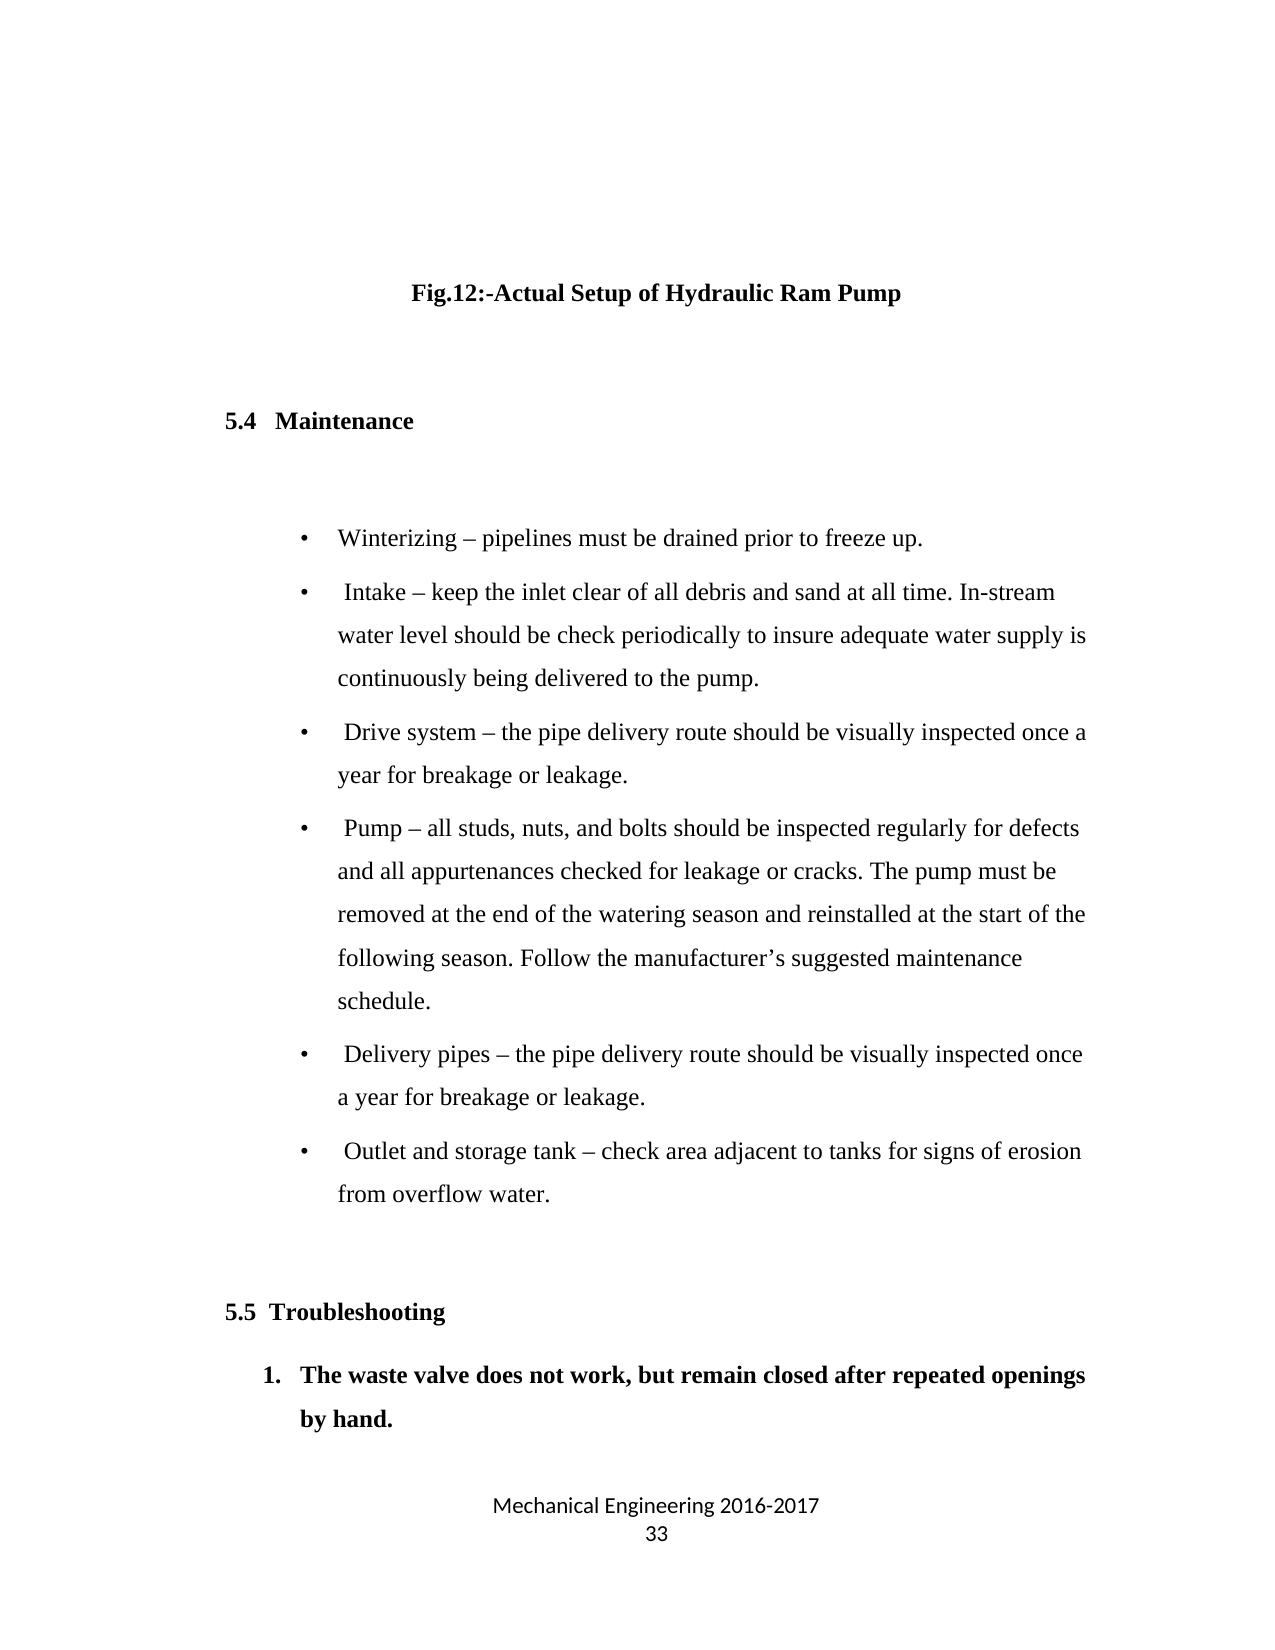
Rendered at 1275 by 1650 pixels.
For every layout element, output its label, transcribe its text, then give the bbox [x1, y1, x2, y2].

text Fig.12:-Actual Setup of Hydraulic Ram Pump [225, 278, 1087, 307]
list Winterizing – pipelines must be drained prior to freeze up. [300, 523, 1087, 552]
list Intake – keep the inlet clear of all debris and sand at all time. In-stream water level should be check periodically to insure adequate water supply is continuously being delivered to the pump. [300, 577, 1087, 692]
list Outlet and storage tank – check area adjacent to tanks for signs of erosion from overflow water. [300, 1136, 1087, 1208]
list Pump – all studs, nuts, and bolts should be inspected regularly for defects and all appurtenances checked for leakage or cracks. The pump must be removed at the end of the watering season and reinstalled at the start of the following season. Follow the manufacturer’s suggested maintenance schedule. [300, 813, 1087, 1014]
list Drive system – the pipe delivery route should be visually inspected once a year for breakage or leakage. [300, 717, 1087, 788]
list Delivery pipes – the pipe delivery route should be visually inspected once a year for breakage or leakage. [300, 1039, 1087, 1111]
list The waste valve does not work, but remain closed after repeated openings by hand. [262, 1361, 1087, 1432]
text 5.5 Troubleshooting [225, 1297, 1087, 1325]
text 5.4 Maintenance [225, 406, 1087, 434]
